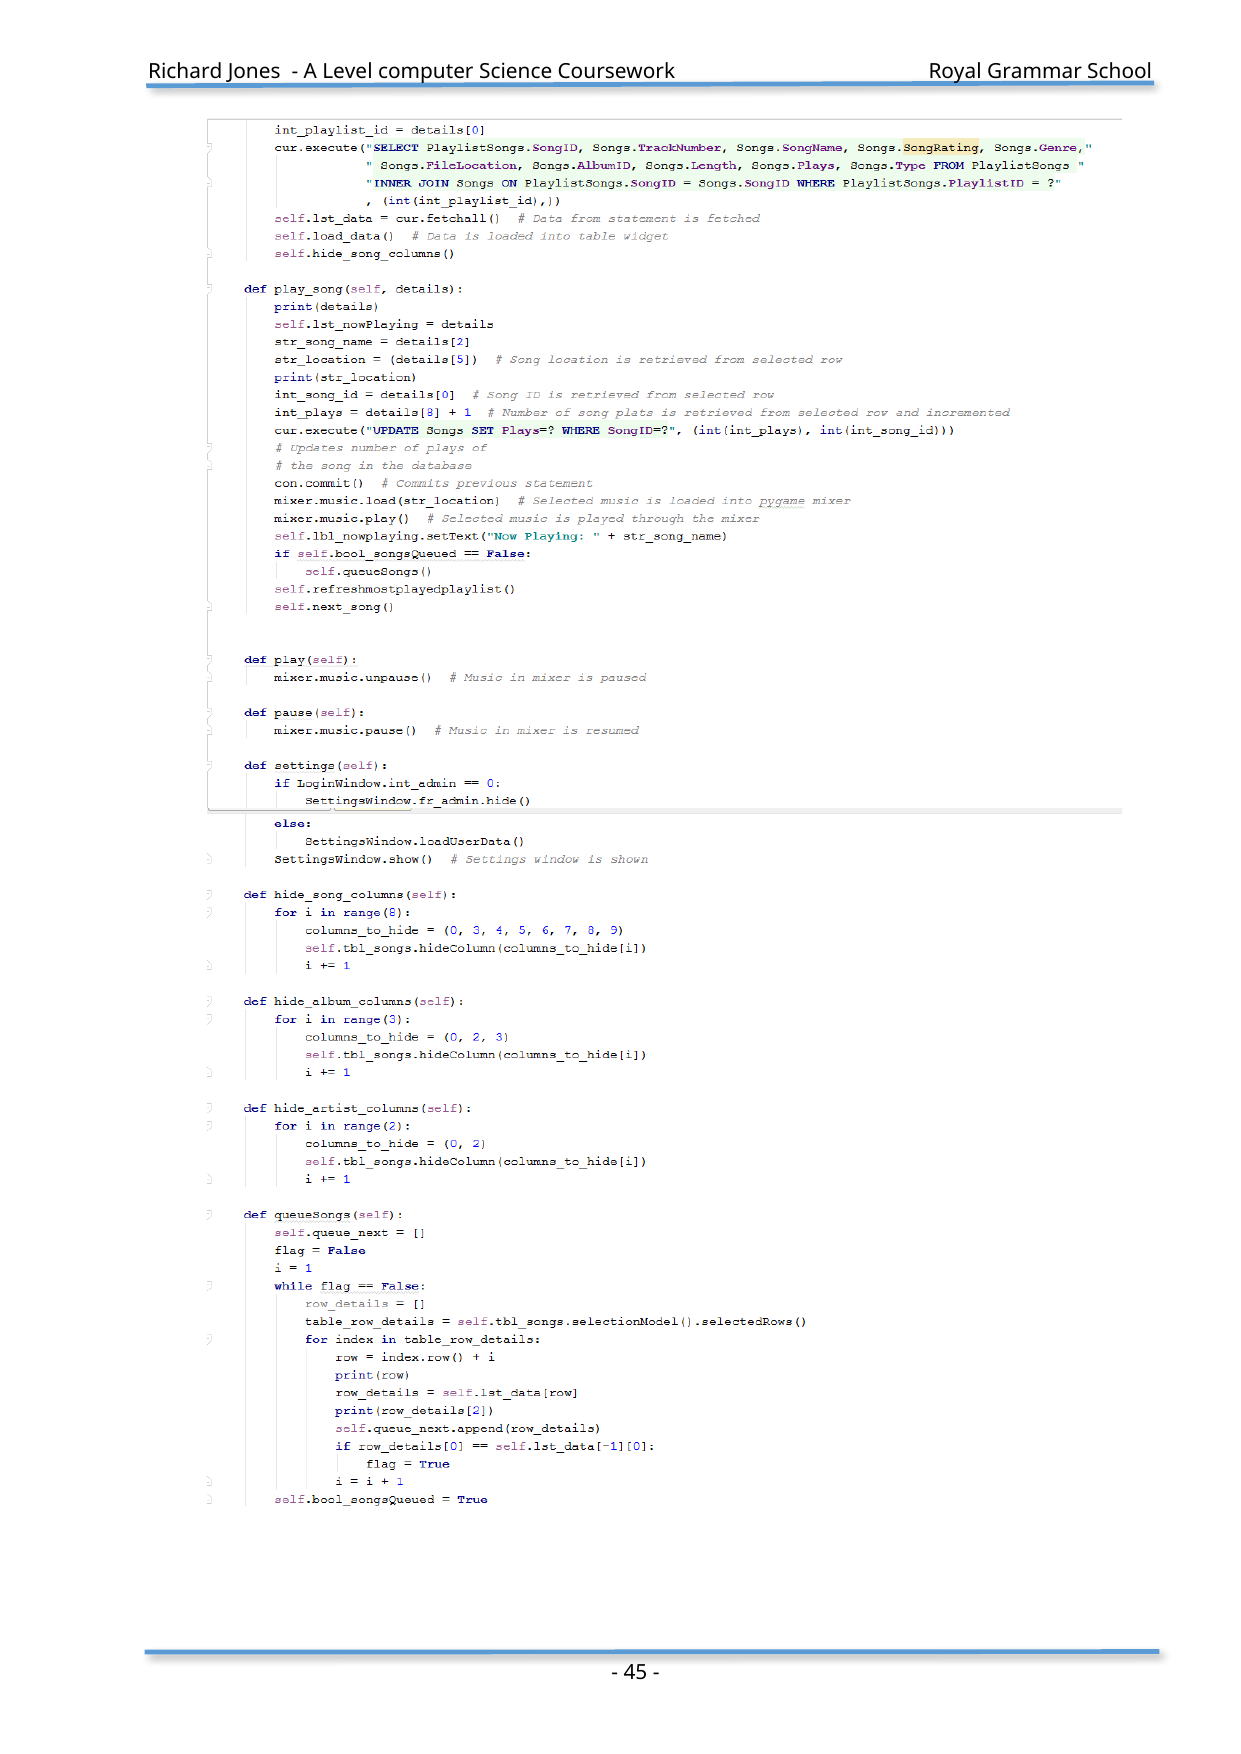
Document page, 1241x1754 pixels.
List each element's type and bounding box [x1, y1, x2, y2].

picture [207, 118, 1123, 1506]
